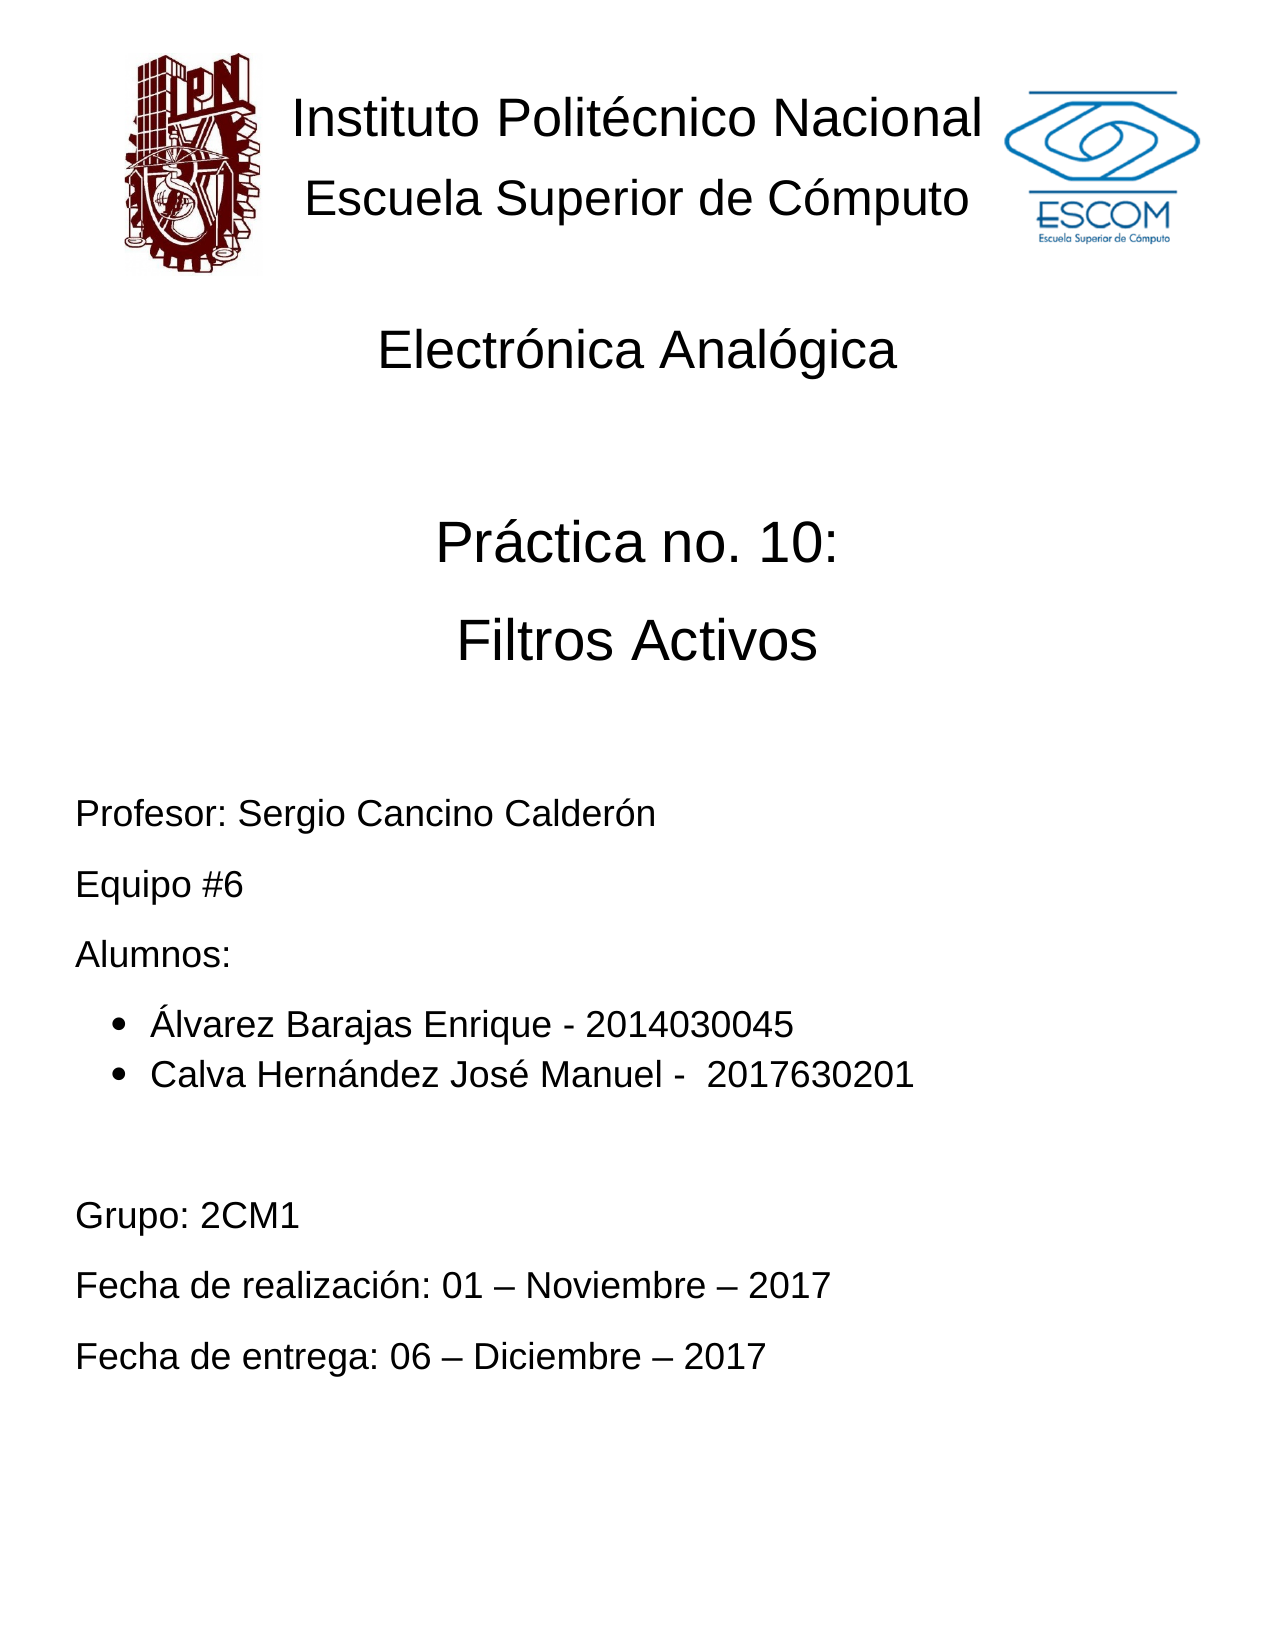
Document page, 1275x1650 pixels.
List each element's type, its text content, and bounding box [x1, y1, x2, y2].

text Equipo #6 [75, 862, 1200, 905]
text Fecha de entrega: 06 – Diciembre – 2017 [75, 1334, 1200, 1377]
text Fecha de realización: 01 – Noviembre – 2017 [75, 1264, 1200, 1307]
text Alumnos: [75, 932, 1200, 975]
text Filtros Activos [75, 606, 1200, 673]
text Escuela Superior de Cómputo [75, 168, 998, 226]
text Profesor: Sergio Cancino Calderón [75, 791, 1200, 834]
text Grupo: 2CM1 [75, 1193, 1200, 1236]
text Práctica no. 10: [75, 508, 1200, 575]
list Álvarez Barajas Enrique - 2014030045 [112, 1003, 1200, 1046]
picture [124, 148, 264, 168]
picture [998, 64, 1205, 270]
text Electrónica Analógica [75, 317, 1200, 380]
list Calva Hernández José Manuel - 2017630201 [112, 1052, 1200, 1096]
picture [124, 226, 264, 276]
text Instituto Politécnico Nacional [75, 86, 998, 148]
picture [124, 53, 264, 86]
